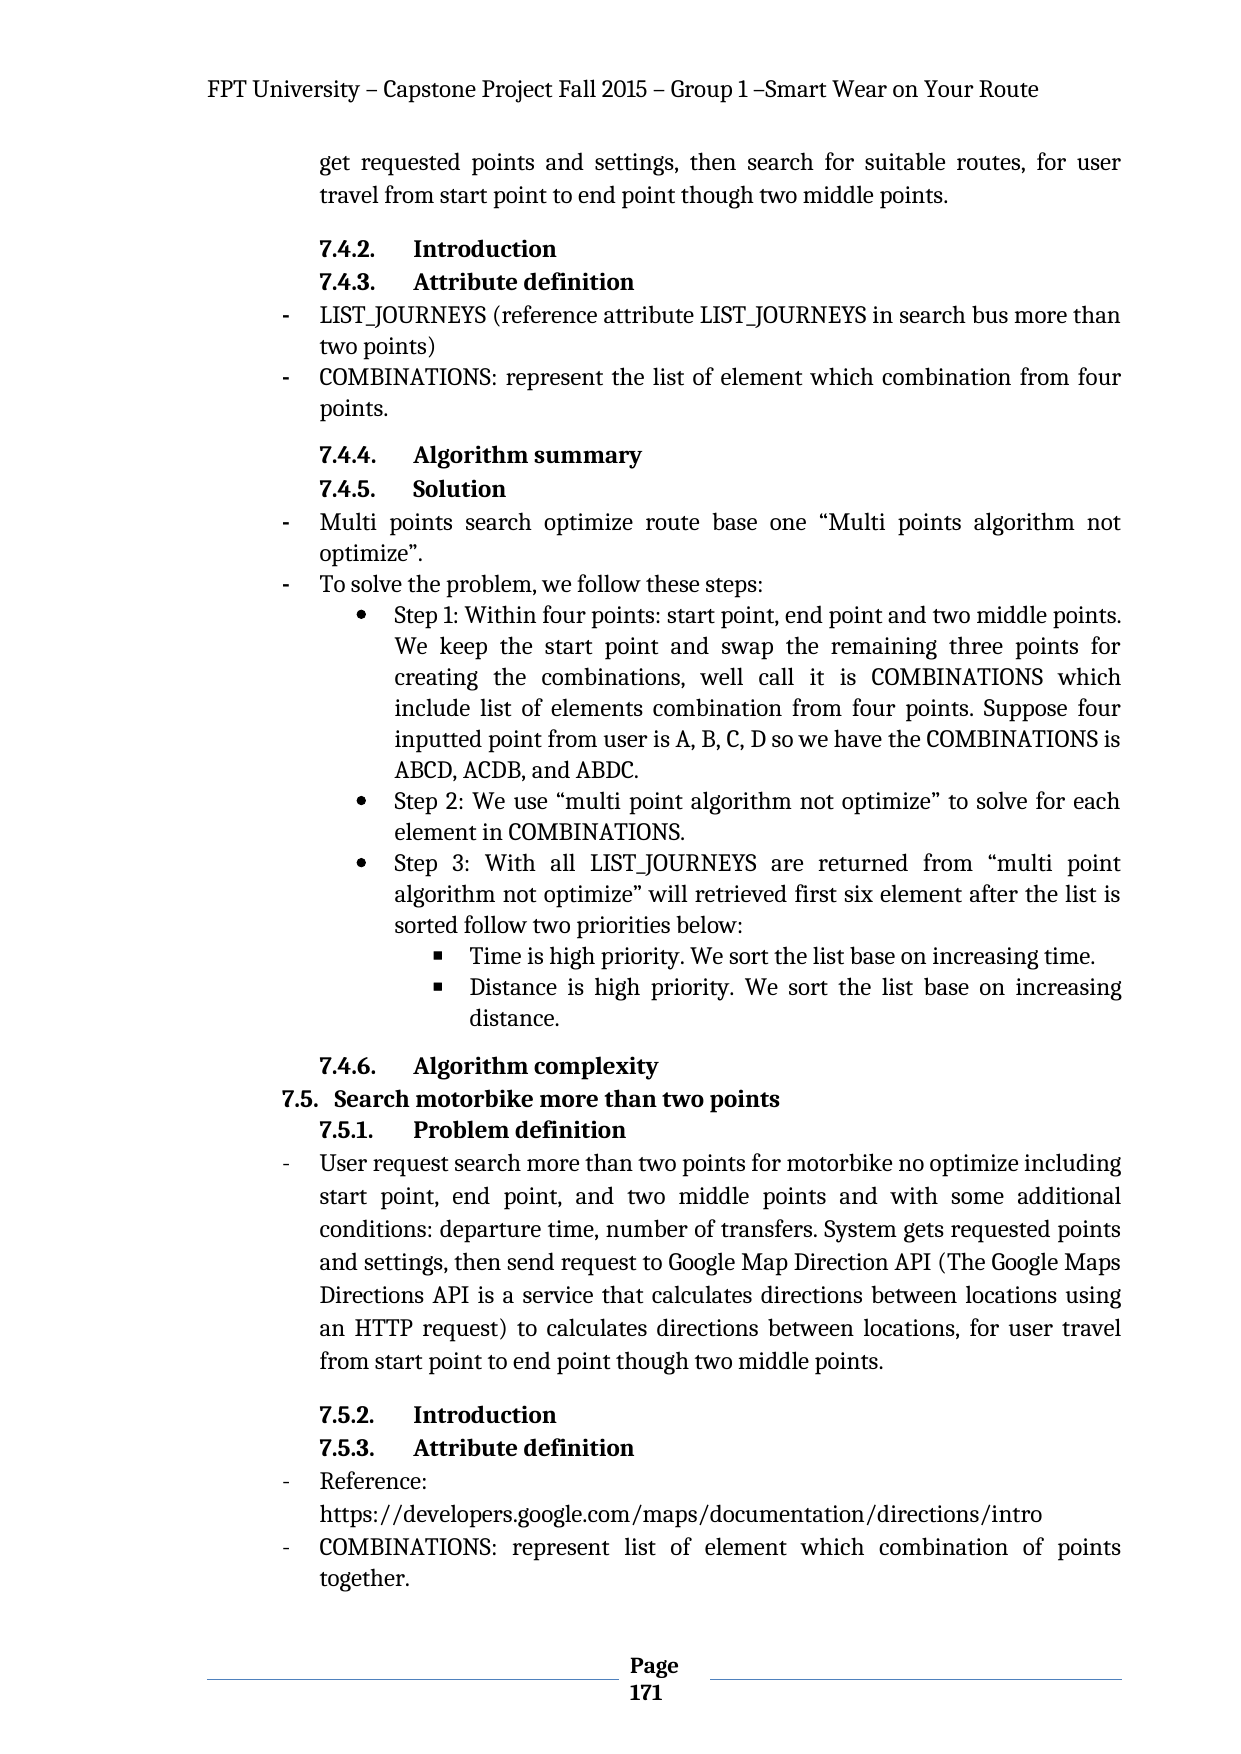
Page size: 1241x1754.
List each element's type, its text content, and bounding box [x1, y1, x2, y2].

list Reference: https://developers.google.com/maps/documentation/directions/intro [282, 1467, 1122, 1529]
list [282, 148, 1122, 209]
list Time is high priority. We sort the list base on increasing time. [432, 942, 1122, 971]
list Distance is high priority. We sort the list base on increasing distance. [432, 973, 1122, 1033]
list Step 3: With all LIST_JOURNEYS are returned from “multi point algorithm not optimize” will retrieved first six element after the list is sorted follow two priorities below: [357, 849, 1122, 940]
list Multi points search optimize route base one “Multi points algorithm not optimize”. [282, 507, 1122, 567]
subtitle Algorithm complexity [319, 1052, 1122, 1081]
subtitle Attribute definition [319, 268, 1122, 296]
subtitle Search motorbike more than two points [282, 1085, 1122, 1114]
subtitle Attribute definition [319, 1434, 1122, 1463]
list To solve the problem, we follow these steps: [282, 569, 1122, 598]
list User request search more than two points for motorbike no optimize including start point, end point, and two middle points and with some additional conditions: departure time, number of transfers. System gets requested points and settings, then send request to Google Map Direction API (The Google Maps Directions API is a service that calculates directions between locations using an HTTP request) to calculates directions between locations, for user travel from start point to end point though two middle points. [282, 1149, 1122, 1376]
list LIST_JOURNEYS (reference attribute LIST_JOURNEYS in search bus more than two points) [282, 301, 1122, 360]
list Step 1: Within four points: start point, end point and two middle points. We keep the start point and swap the remaining three points for creating the combinations, well call it is COMBINATIONS which include list of elements combination from four points. Suppose four inputted point from user is A, B, C, D so we have the COMBINATIONS is ABCD, ACDB, and ABDC. [357, 601, 1122, 784]
list Step 2: We use “multi point algorithm not optimize” to solve for each element in COMBINATIONS. [357, 787, 1122, 847]
subtitle Solution [319, 474, 1122, 503]
list COMBINATIONS: represent the list of element which combination from four points. [282, 363, 1122, 422]
subtitle Algorithm summary [319, 441, 1122, 470]
subtitle Problem definition [319, 1116, 1122, 1145]
subtitle Introduction [319, 1401, 1122, 1430]
list COMBINATIONS: represent list of element which combination of points together. [282, 1533, 1122, 1593]
subtitle Introduction [319, 234, 1122, 263]
